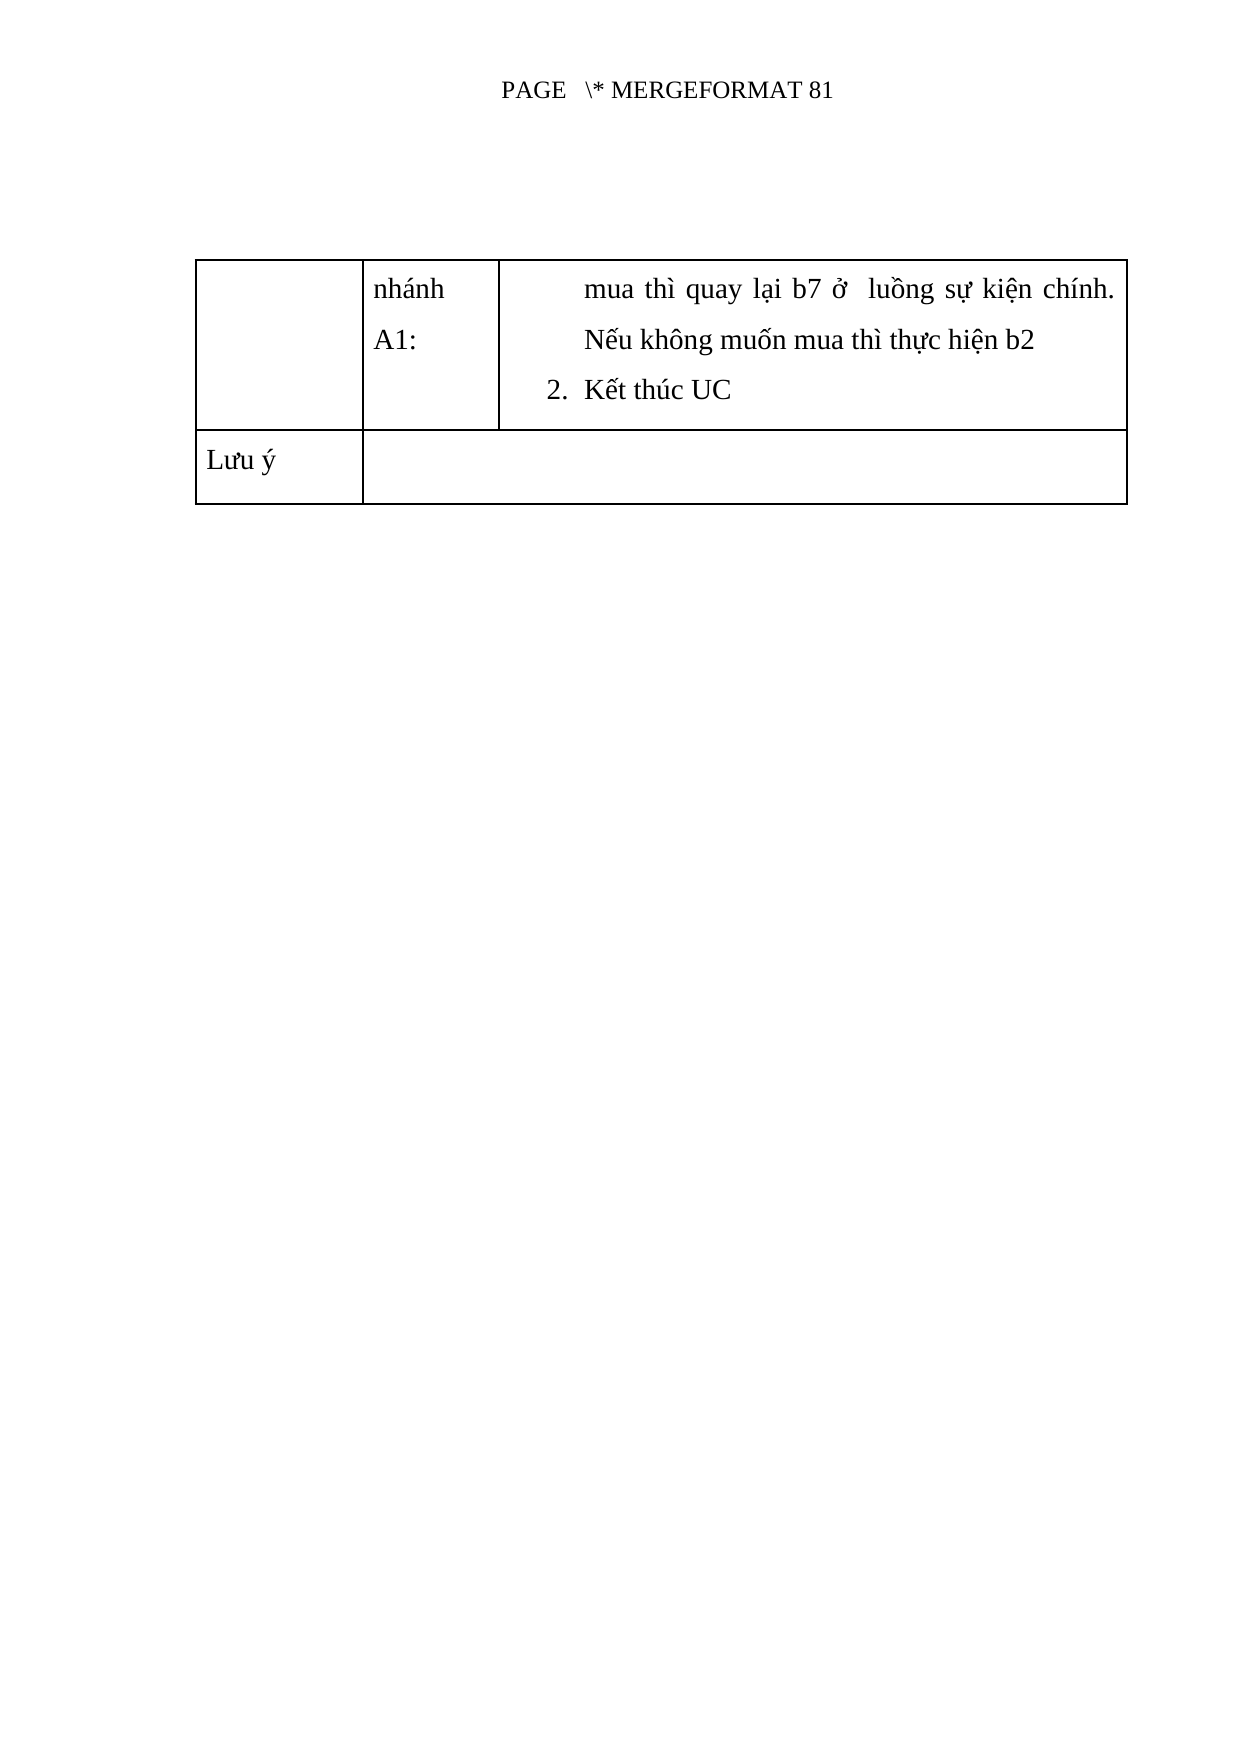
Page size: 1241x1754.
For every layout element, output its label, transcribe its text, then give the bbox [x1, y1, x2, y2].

table_cell Lưu ý [197, 431, 362, 502]
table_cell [364, 261, 498, 429]
table_cell [364, 431, 1126, 502]
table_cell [500, 261, 1126, 429]
